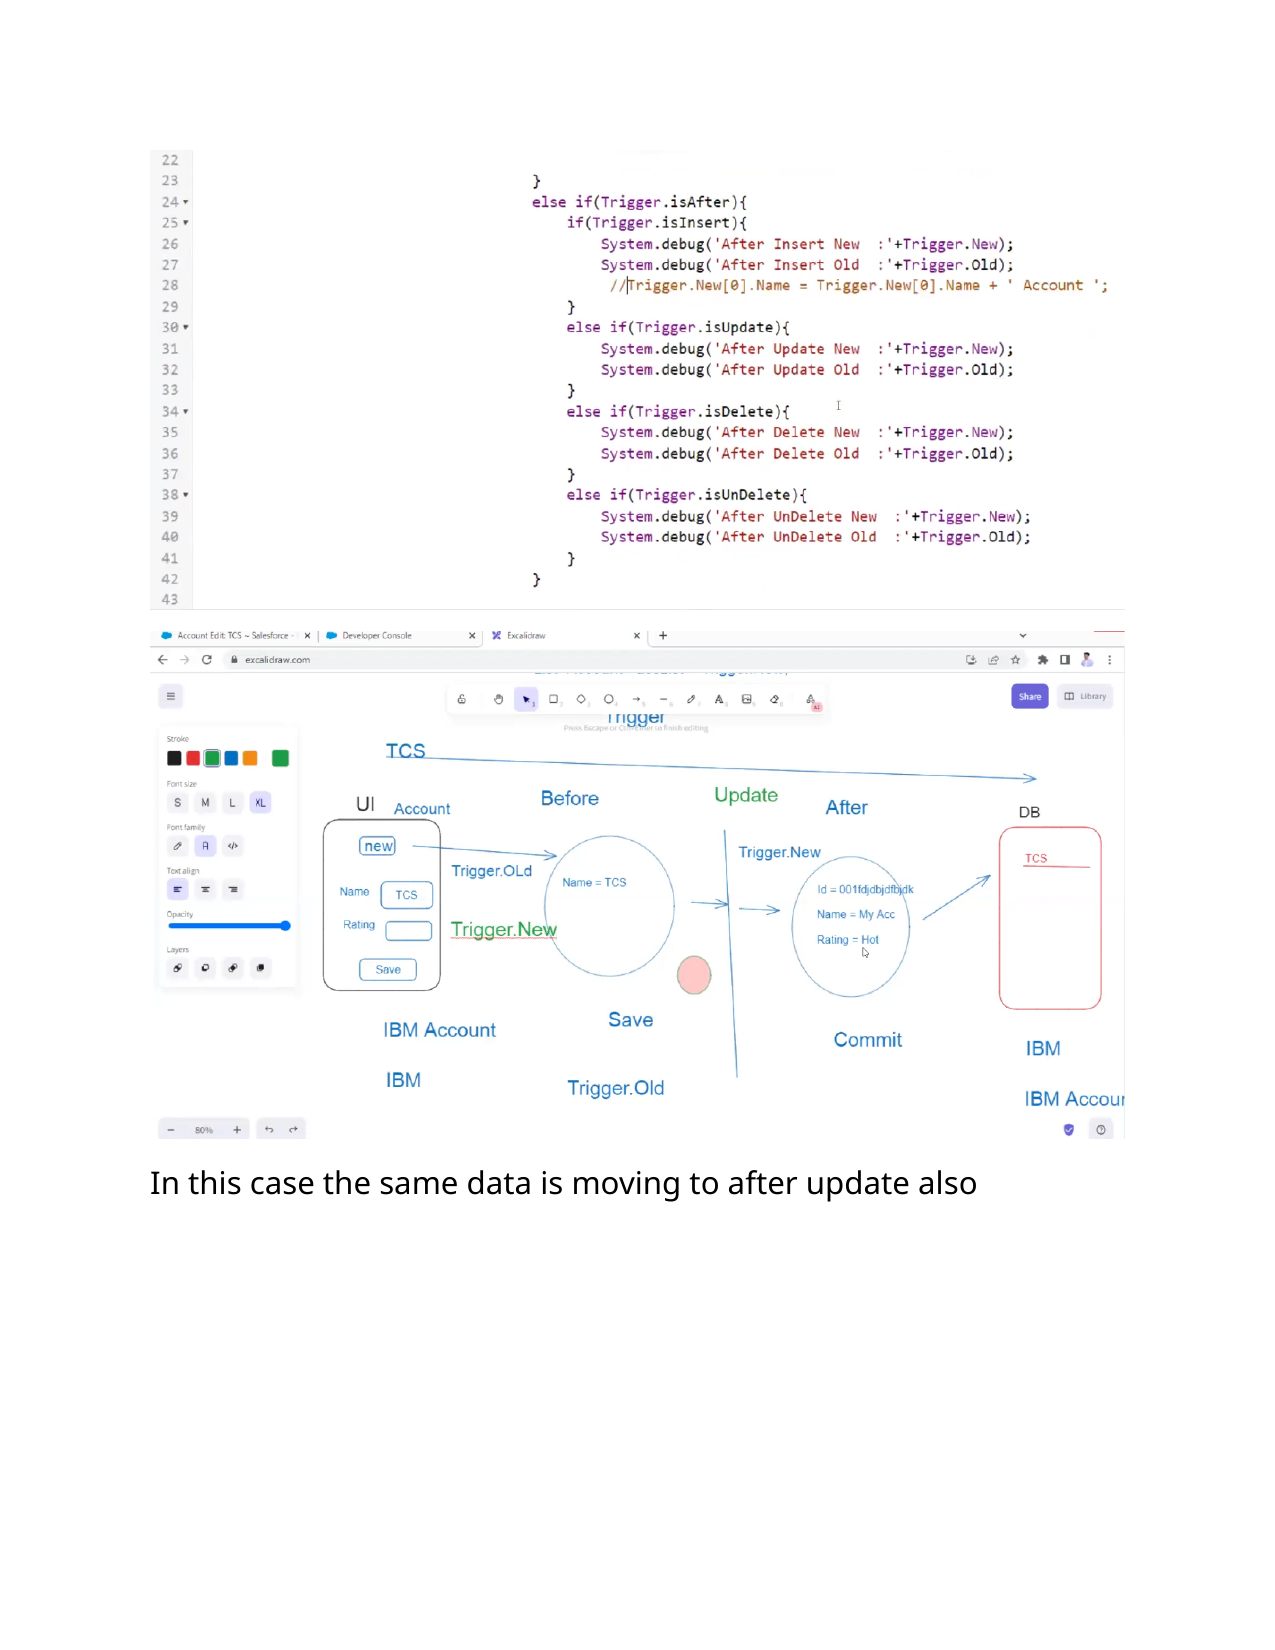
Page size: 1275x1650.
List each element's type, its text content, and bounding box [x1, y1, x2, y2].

picture [150, 150, 1125, 610]
picture [150, 631, 1125, 1139]
text In this case the same data is moving to after update also [150, 1161, 1125, 1203]
